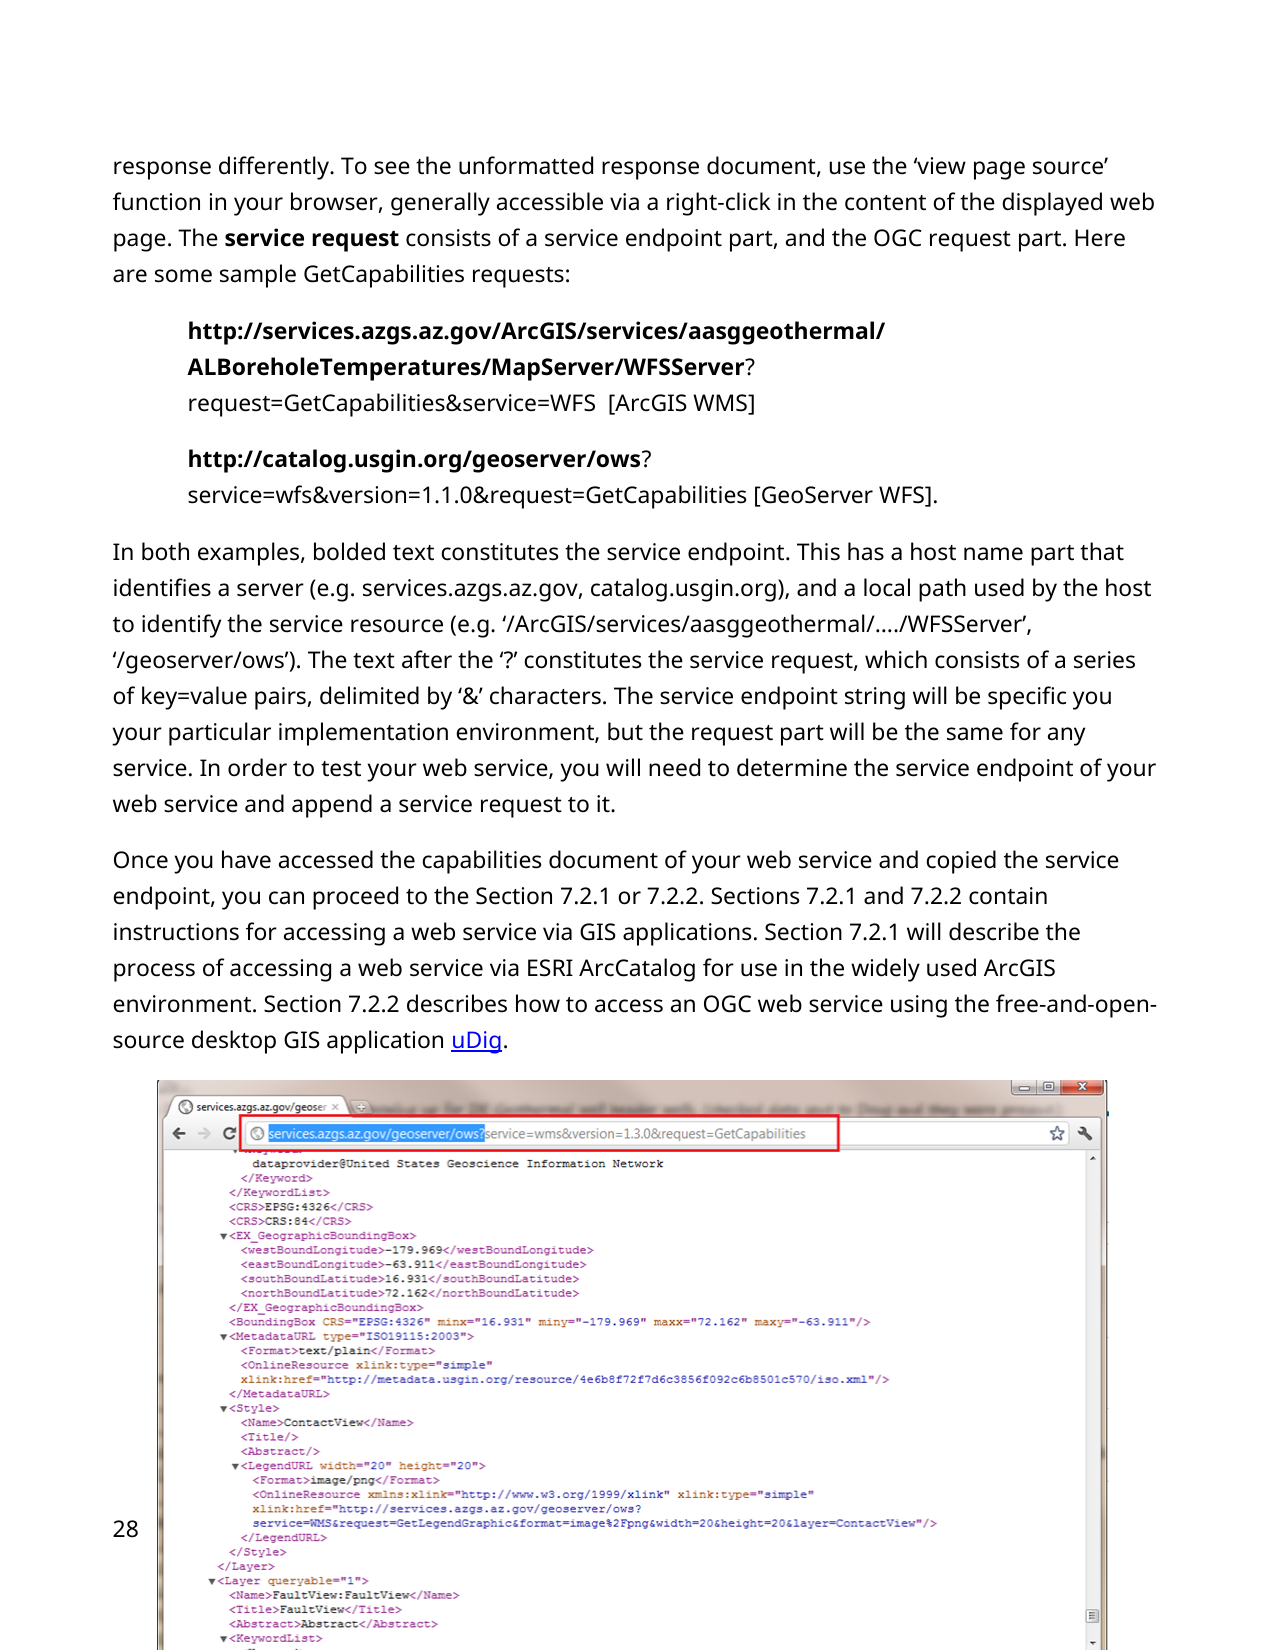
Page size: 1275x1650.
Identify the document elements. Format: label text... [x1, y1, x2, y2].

picture [157, 1080, 1109, 1650]
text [112, 150, 1162, 289]
text In both examples, bolded text constitutes the service endpoint. This has a host name part that identifies a server (e.g. services.azgs.az.gov, catalog.usgin.org), and a local path used by the host to identify the service resource (e.g. ‘/ArcGIS/services/aasggeothermal/…./WFSServer’, ‘/geoserver/ows’). The text after the ‘?’ constitutes the service request, which consists of a series of key=value pairs, delimited by ‘&’ characters. The service endpoint string will be specific you your particular implementation environment, but the request part will be the same for any service. In order to test your web service, you will need to determine the service endpoint of your web service and append a service request to it. [112, 536, 1162, 819]
text http://services.azgs.az.gov/ArcGIS/services/aasggeothermal/ALBoreholeTemperatures/MapServer/WFSServer?request=GetCapabilities&service=WFS [ArcGIS WMS] [187, 314, 1162, 418]
text http://catalog.usgin.org/geoserver/ows?service=wfs&version=1.1.0&request=GetCapabilities [GeoServer WFS]. [187, 443, 1162, 510]
text Once you have accessed the capabilities document of your web service and copied the service endpoint, you can proceed to the Section 7.2.1 or 7.2.2. Sections 7.2.1 and 7.2.2 contain instructions for accessing a web service via GIS applications. Section 7.2.1 will describe the process of accessing a web service via ESRI ArcCatalog for use in the widely used ArcGIS environment. Section 7.2.2 describes how to access an OGC web service using the free-and-open-source desktop GIS application uDig. [112, 844, 1162, 1055]
